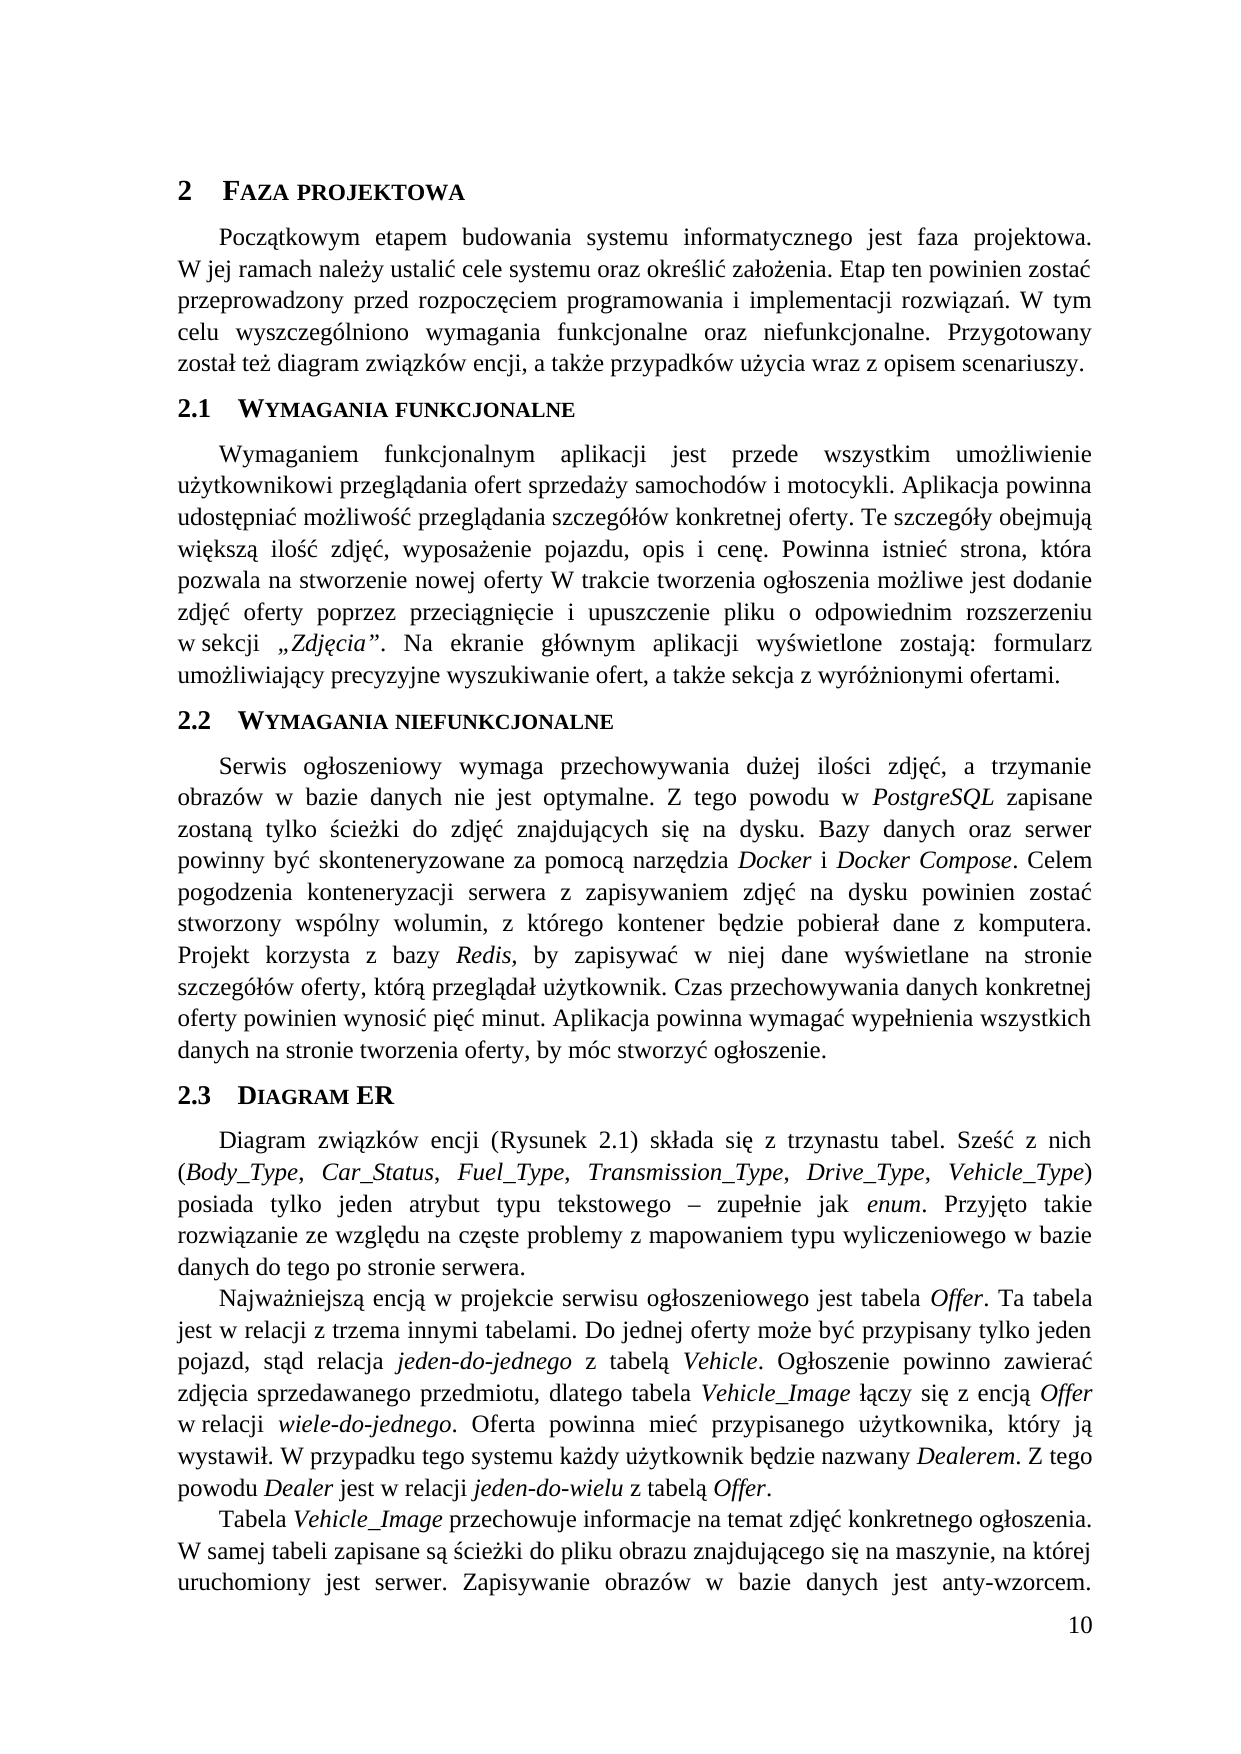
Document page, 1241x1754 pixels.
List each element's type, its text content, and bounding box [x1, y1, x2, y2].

text Początkowym etapem budowania systemu informatycznego jest faza projektowa. W jej ramach należy ustalić cele systemu oraz określić założenia. Etap ten powinien zostać przeprowadzony przed rozpoczęciem programowania i implementacji rozwiązań. W tym celu wyszczególniono wymagania funkcjonalne oraz niefunkcjonalne. Przygotowany został też diagram związków encji, a także przypadków użycia wraz z opisem scenariuszy. [177, 222, 1092, 377]
text Najważniejszą encją w projekcie serwisu ogłoszeniowego jest tabela Offer. Ta tabela jest w relacji z trzema innymi tabelami. Do jednej oferty może być przypisany tylko jeden pojazd, stąd relacja jeden-do-jednego z tabelą Vehicle. Ogłoszenie powinno zawierać zdjęcia sprzedawanego przedmiotu, dlatego tabela Vehicle_Image łączy się z encją Offer w relacji wiele-do-jednego. Oferta powinna mieć przypisanego użytkownika, który ją wystawił. W przypadku tego systemu każdy użytkownik będzie nazwany Dealerem. Z tego powodu Dealer jest w relacji jeden-do-wielu z tabelą Offer. [177, 1283, 1092, 1501]
text Wymaganiem funkcjonalnym aplikacji jest przede wszystkim umożliwienie użytkownikowi przeglądania ofert sprzedaży samochodów i motocykli. Aplikacja powinna udostępniać możliwość przeglądania szczegółów konkretnej oferty. Te szczegóły obejmują większą ilość zdjęć, wyposażenie pojazdu, opis i cenę. Powinna istnieć strona, która pozwala na stworzenie nowej oferty W trakcie tworzenia ogłoszenia możliwe jest dodanie zdjęć oferty poprzez przeciągnięcie i upuszczenie pliku o odpowiednim rozszerzeniu w sekcji „Zdjęcia”. Na ekranie głównym aplikacji wyświetlone zostają: formularz umożliwiający precyzyjne wyszukiwanie ofert, a także sekcja z wyróżnionymi ofertami. [177, 439, 1092, 689]
text Serwis ogłoszeniowy wymaga przechowywania dużej ilości zdjęć, a trzymanie obrazów w bazie danych nie jest optymalne. Z tego powodu w PostgreSQL zapisane zostaną tylko ścieżki do zdjęć znajdujących się na dysku. Bazy danych oraz serwer powinny być skonteneryzowane za pomocą narzędzia Docker i Docker Compose. Celem pogodzenia konteneryzacji serwera z zapisywaniem zdjęć na dysku powinien zostać stworzony wspólny wolumin, z którego kontener będzie pobierał dane z komputera. Projekt korzysta z bazy Redis, by zapisywać w niej dane wyświetlane na stronie szczegółów oferty, którą przeglądał użytkownik. Czas przechowywania danych konkretnej oferty powinien wynosić pięć minut. Aplikacja powinna wymagać wypełnienia wszystkich danych na stronie tworzenia oferty, by móc stworzyć ogłoszenie. [177, 751, 1092, 1063]
text Diagram związków encji (Rysunek 2.1) składa się z trzynastu tabel. Sześć z nich (Body_Type, Car_Status, Fuel_Type, Transmission_Type, Drive_Type, Vehicle_Type) posiada tylko jeden atrybut typu tekstowego – zupełnie jak enum. Przyjęto takie rozwiązanie ze względu na częste problemy z mapowaniem typu wyliczeniowego w bazie danych do tego po stronie serwera. [177, 1126, 1092, 1281]
subtitle Wymagania funkcjonalne [177, 392, 1092, 423]
subtitle Diagram ER [177, 1079, 1092, 1110]
subtitle Faza projektowa [177, 173, 1092, 206]
subtitle Wymagania niefunkcjonalne [177, 704, 1092, 735]
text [177, 1504, 1092, 1596]
